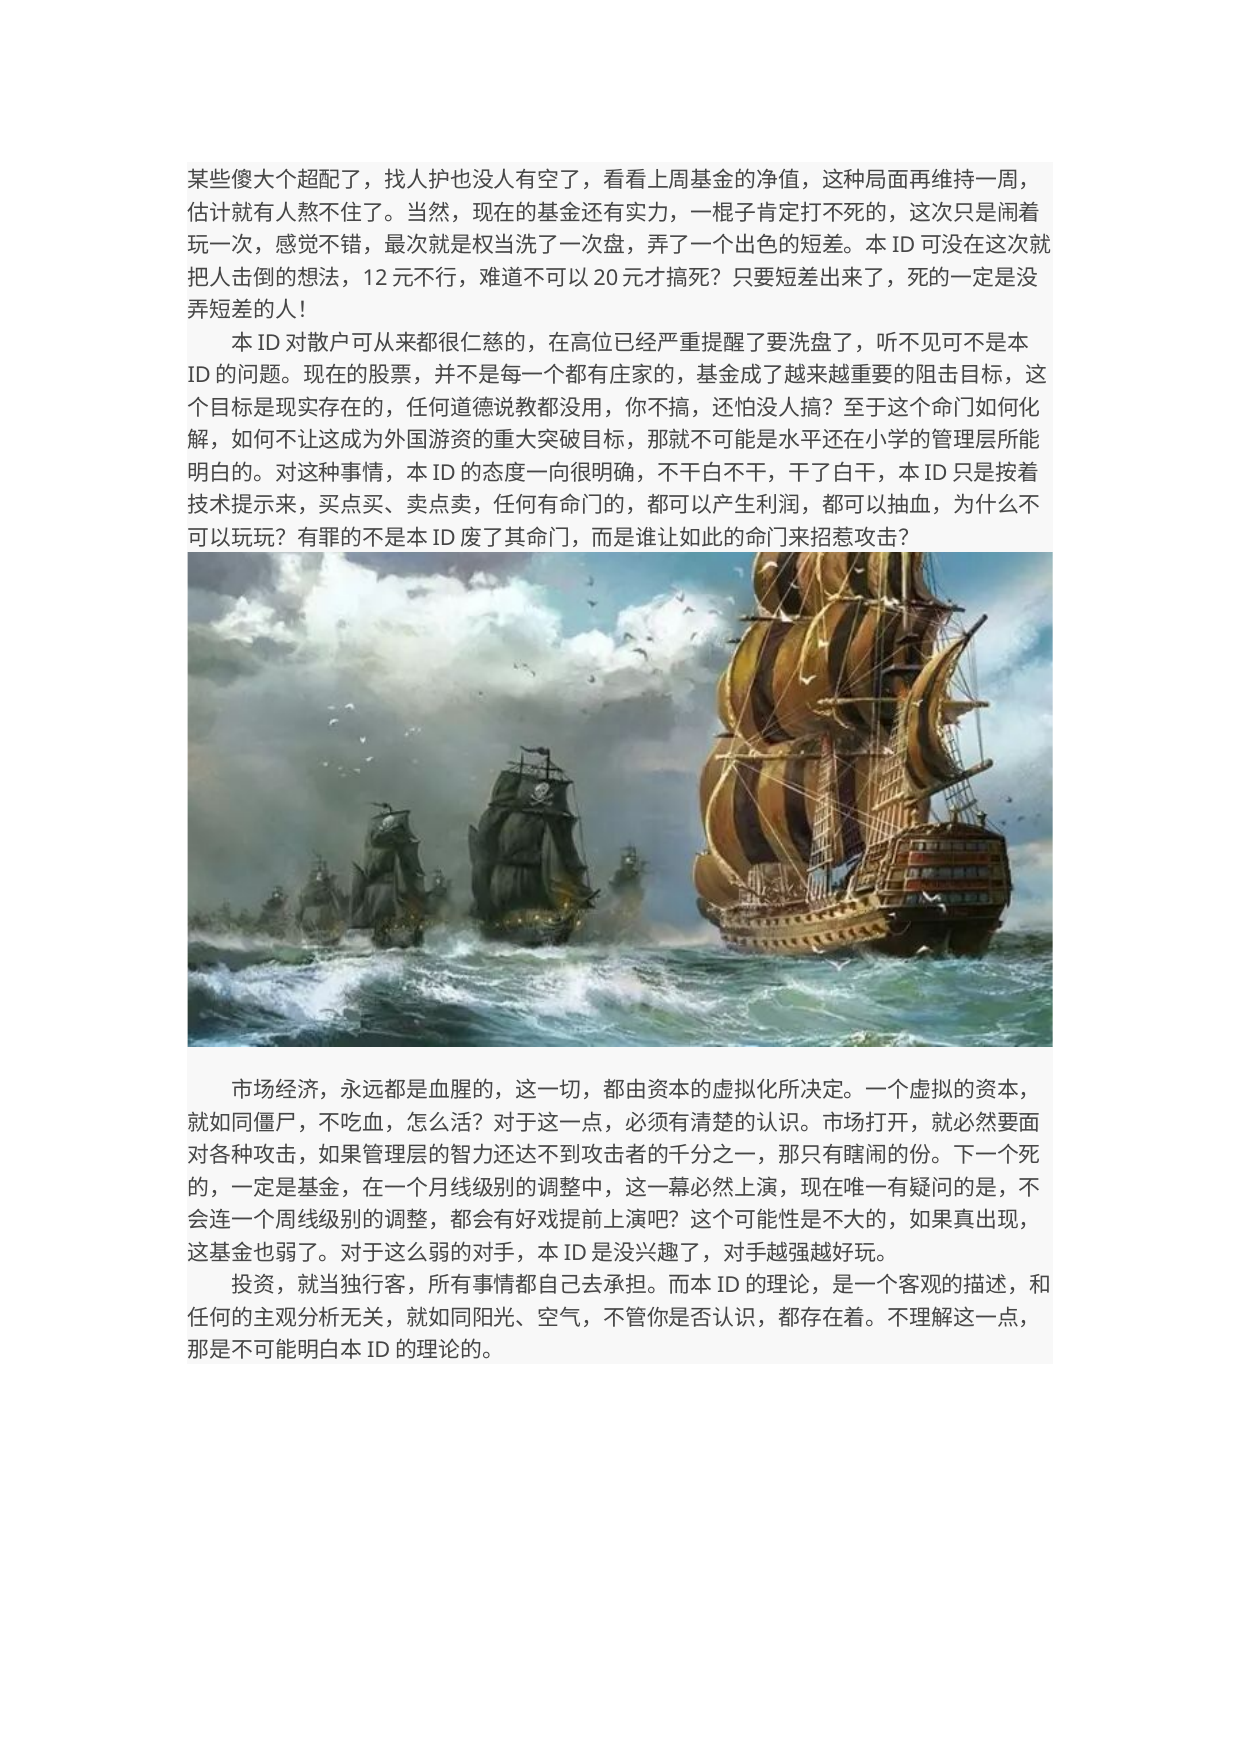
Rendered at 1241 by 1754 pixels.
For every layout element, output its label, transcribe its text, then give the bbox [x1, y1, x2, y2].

text 本ID对散户可从来都很仁慈的，在高位已经严重提醒了要洗盘了，听不见可不是本ID的问题。现在的股票，并不是每一个都有庄家的，基金成了越来越重要的阻击目标，这个目标是现实存在的，任何道德说教都没用，你不搞，还怕没人搞？至于这个命门如何化解，如何不让这成为外国游资的重大突破目标，那就不可能是水平还在小学的管理层所能明白的。对这种事情，本ID的态度一向很明确，不干白不干，干了白干，本ID只是按着技术提示来，买点买、卖点卖，任何有命门的，都可以产生利润，都可以抽血，为什么不可以玩玩？有罪的不是本ID废了其命门，而是谁让如此的命门来招惹攻击？ [187, 324, 1053, 552]
text 市场经济，永远都是血腥的，这一切，都由资本的虚拟化所决定。一个虚拟的资本，就如同僵尸，不吃血，怎么活？对于这一点，必须有清楚的认识。市场打开，就必然要面对各种攻击，如果管理层的智力还达不到攻击者的千分之一，那只有瞎闹的份。下一个死的，一定是基金，在一个月线级别的调整中，这一幕必然上演，现在唯一有疑问的是，不会连一个周线级别的调整，都会有好戏提前上演吧？这个可能性是不大的，如果真出现，这基金也弱了。对于这么弱的对手，本ID是没兴趣了，对手越强越好玩。 [187, 1072, 1053, 1267]
picture [187, 552, 1053, 1047]
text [187, 162, 1053, 324]
text 投资，就当独行客，所有事情都自己去承担。而本ID的理论，是一个客观的描述，和任何的主观分析无关，就如同阳光、空气，不管你是否认识，都存在着。不理解这一点，那是不可能明白本ID的理论的。 [187, 1267, 1053, 1364]
